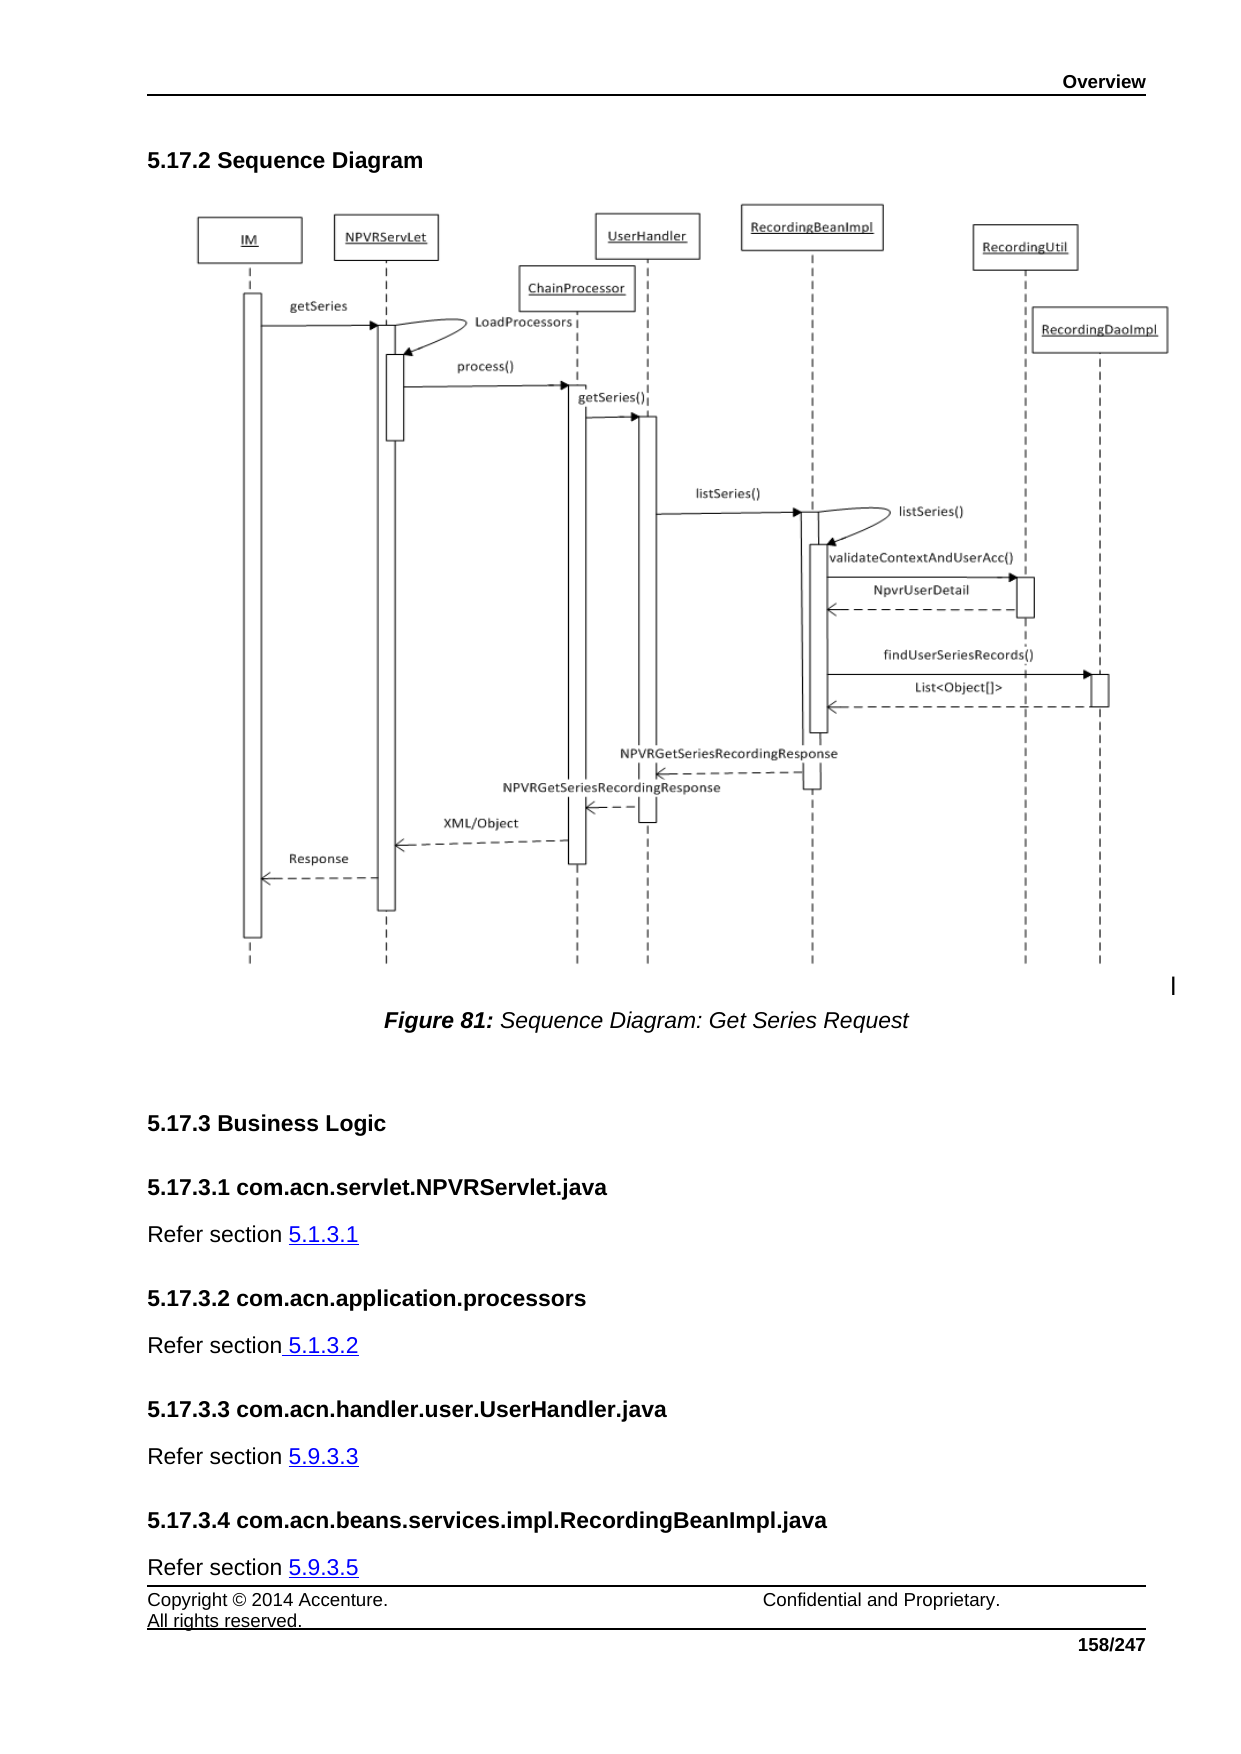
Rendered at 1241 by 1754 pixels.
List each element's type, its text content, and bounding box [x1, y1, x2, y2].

text Refer section 5.1.3.2 [147, 1332, 1146, 1359]
text Refer section 5.9.3.5 [147, 1554, 1146, 1581]
subtitle com.acn.handler.user.UserHandler.java [147, 1396, 1146, 1422]
picture [147, 194, 1186, 995]
text Refer section 5.1.3.1 [147, 1221, 1146, 1248]
subtitle com.acn.servlet.NPVRServlet.java [147, 1174, 1146, 1200]
subtitle com.acn.beans.services.impl.RecordingBeanImpl.java [147, 1507, 1146, 1533]
subtitle Sequence Diagram [147, 147, 1146, 173]
subtitle com.acn.application.processors [147, 1285, 1146, 1311]
text Figure 81: Sequence Diagram: Get Series Request [147, 1007, 1146, 1034]
text Refer section 5.9.3.3 [147, 1443, 1146, 1470]
subtitle Business Logic [147, 1110, 1146, 1137]
